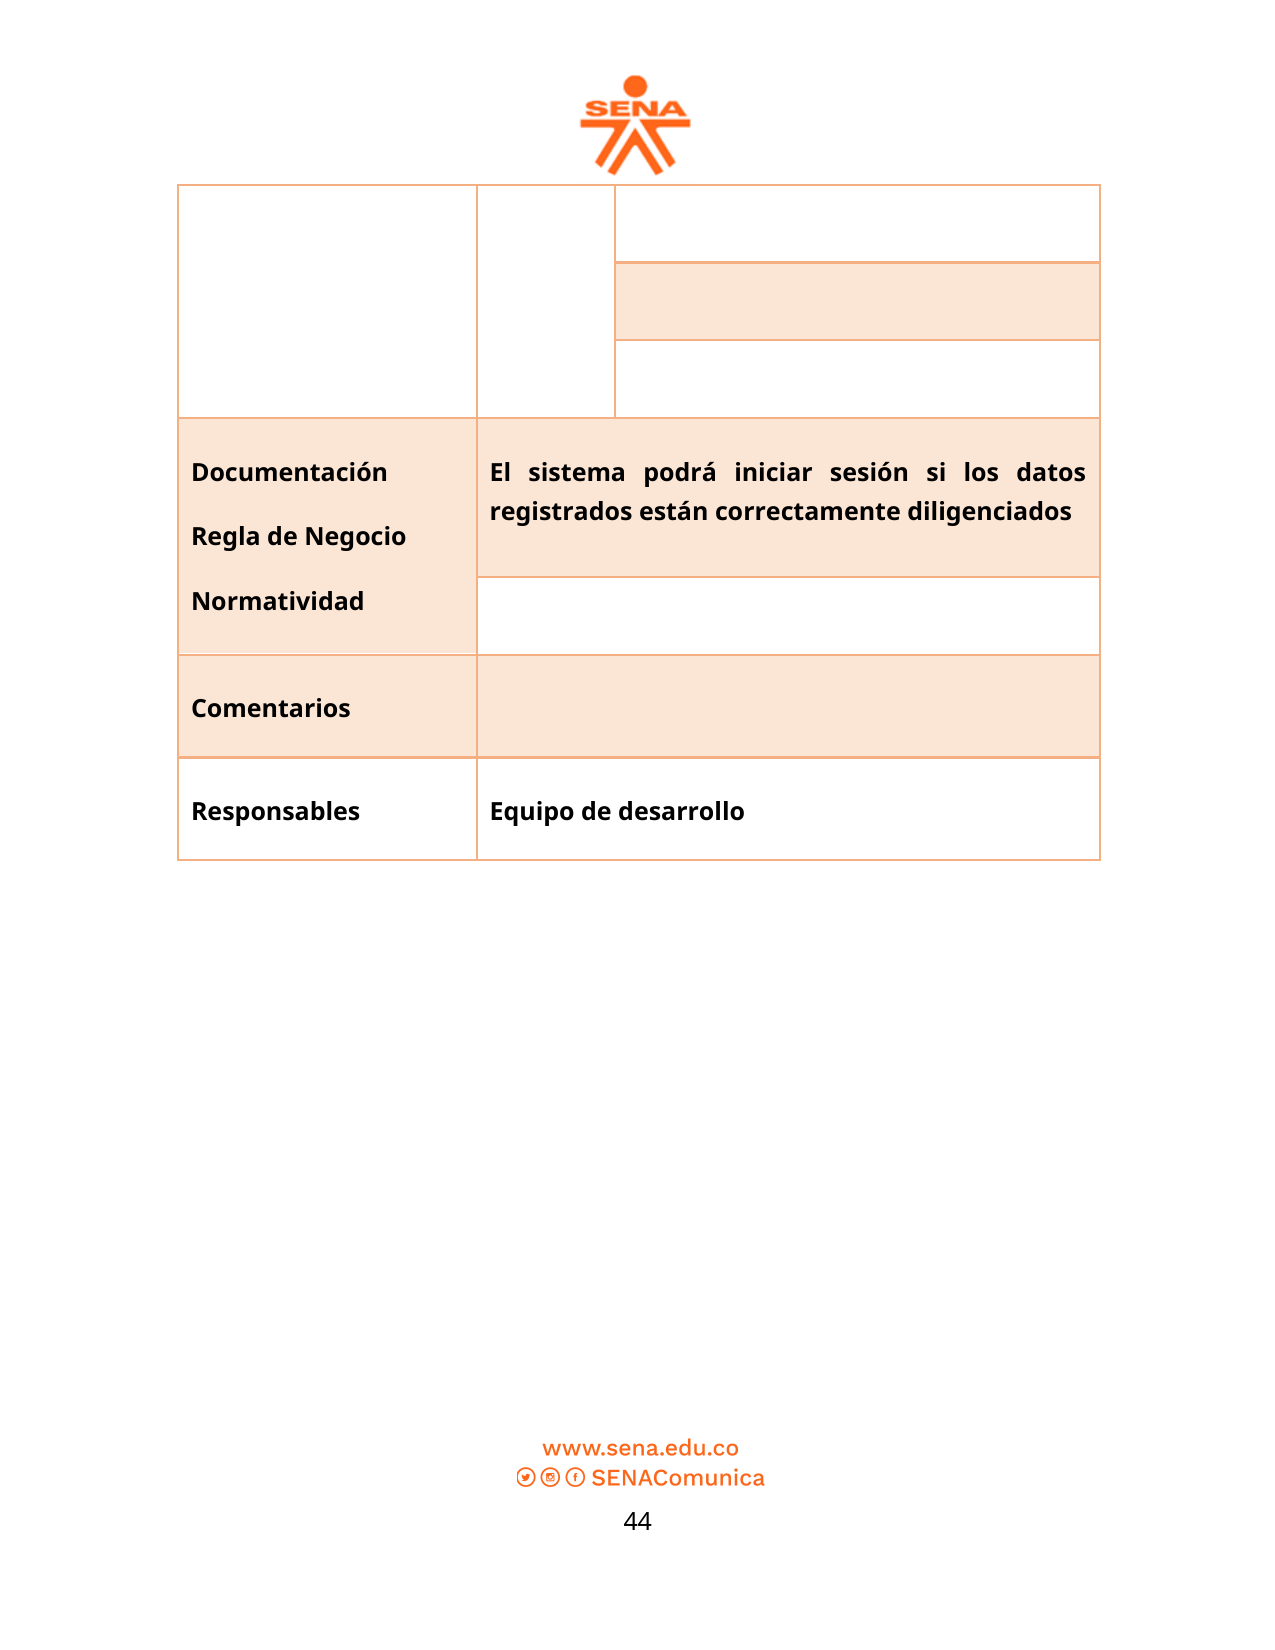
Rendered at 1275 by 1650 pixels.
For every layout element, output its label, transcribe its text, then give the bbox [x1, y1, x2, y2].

table_cell [616, 186, 1099, 261]
picture [517, 1436, 765, 1487]
table_cell [478, 186, 614, 417]
table_cell [616, 264, 1099, 339]
table_cell [478, 578, 1099, 653]
table_cell [616, 341, 1099, 417]
table_cell Responsables [179, 759, 476, 859]
table_cell [478, 656, 1099, 756]
table_cell Equipo de desarrollo [478, 759, 1099, 859]
table_cell Comentarios [179, 656, 476, 756]
table_cell Documentación Regla de Negocio Normatividad [179, 419, 476, 653]
table_cell El sistema podrá iniciar sesión si los datos registrados están correctamente diligenciados [478, 419, 1099, 576]
picture [573, 73, 702, 184]
